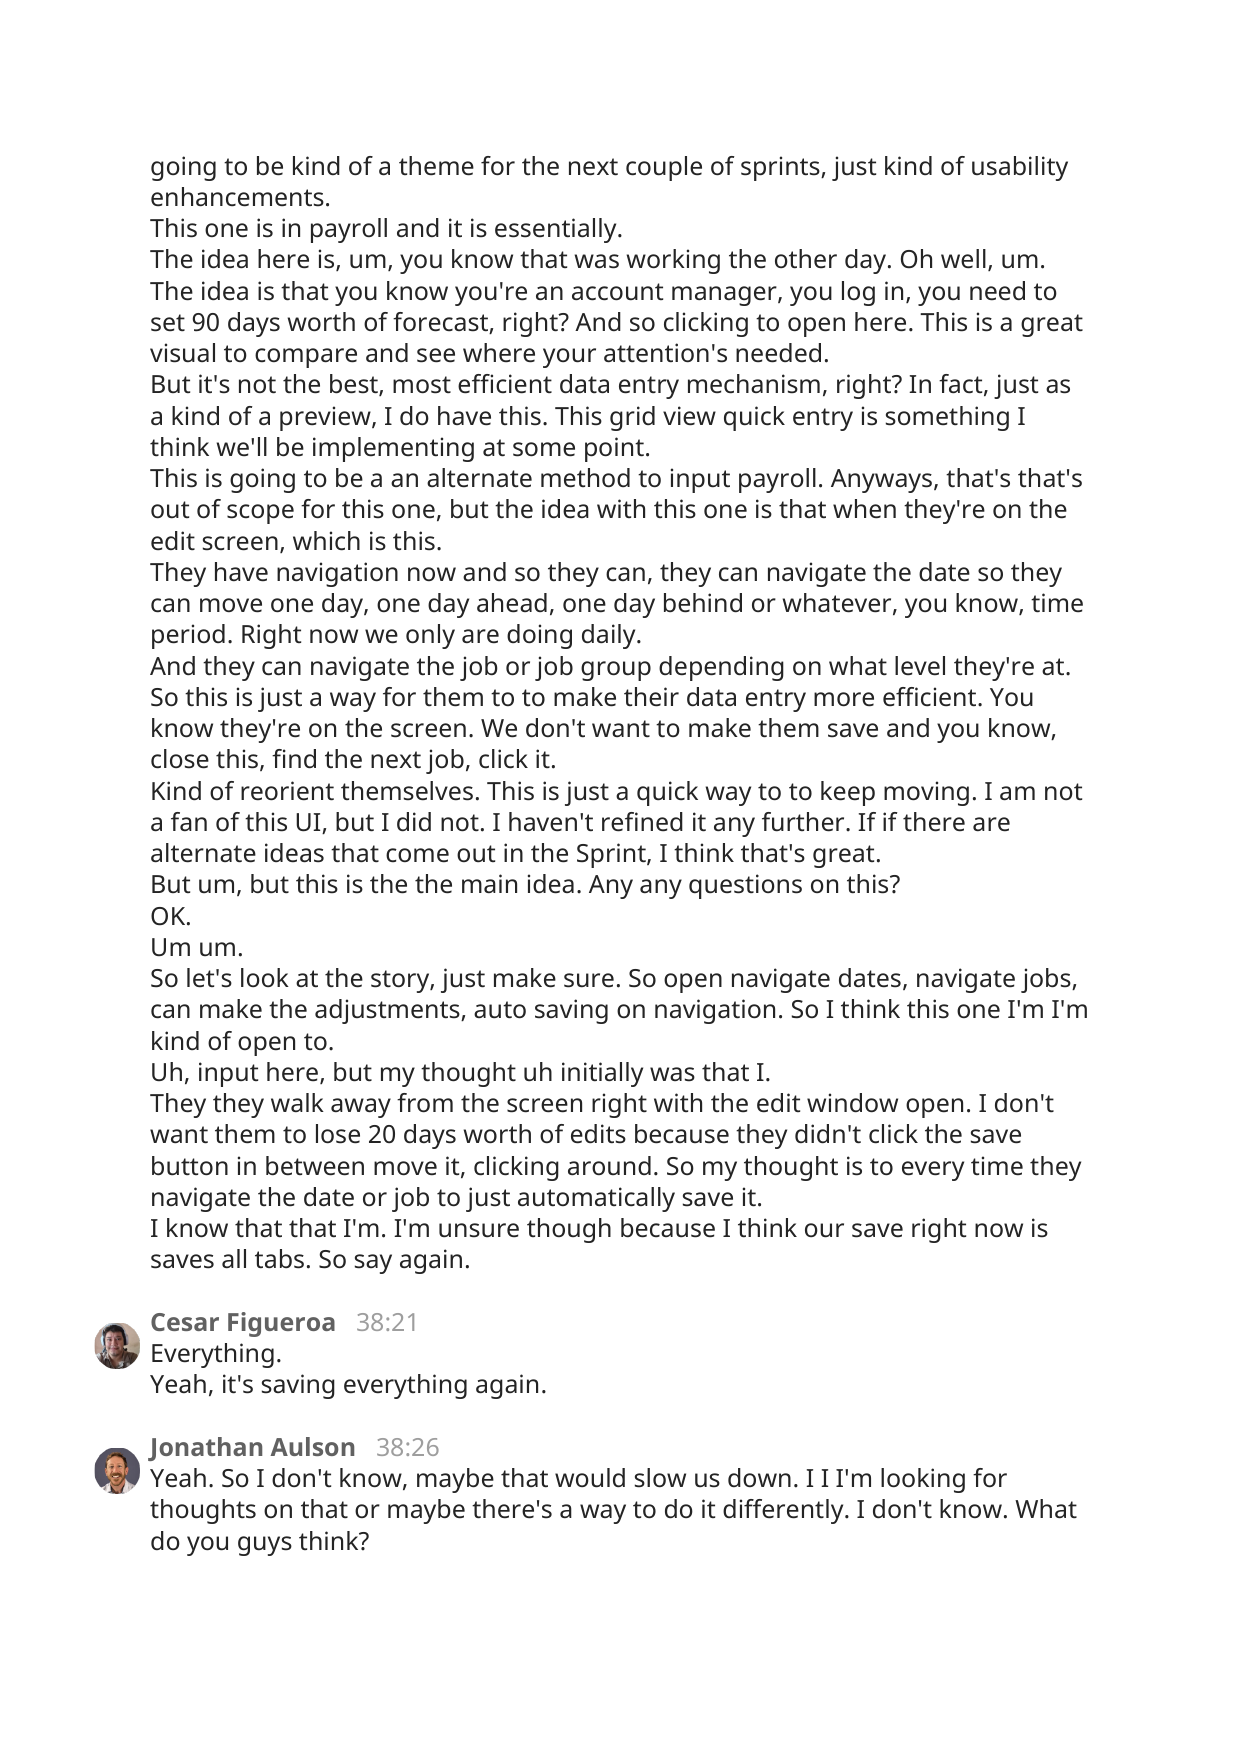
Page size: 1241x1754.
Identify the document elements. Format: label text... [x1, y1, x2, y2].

picture [94, 1323, 140, 1369]
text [150, 150, 1090, 1275]
picture [94, 1448, 140, 1494]
text Jonathan Aulson 38:26 Yeah. So I don't know, maybe that would slow us down. I I I'm looking for thoughts on that or maybe there's a way to do it differently. I don't know. What do you guys think? [150, 1400, 1090, 1556]
text Cesar Figueroa 38:21 Everything. Yeah, it's saving everything again. [150, 1275, 1090, 1400]
